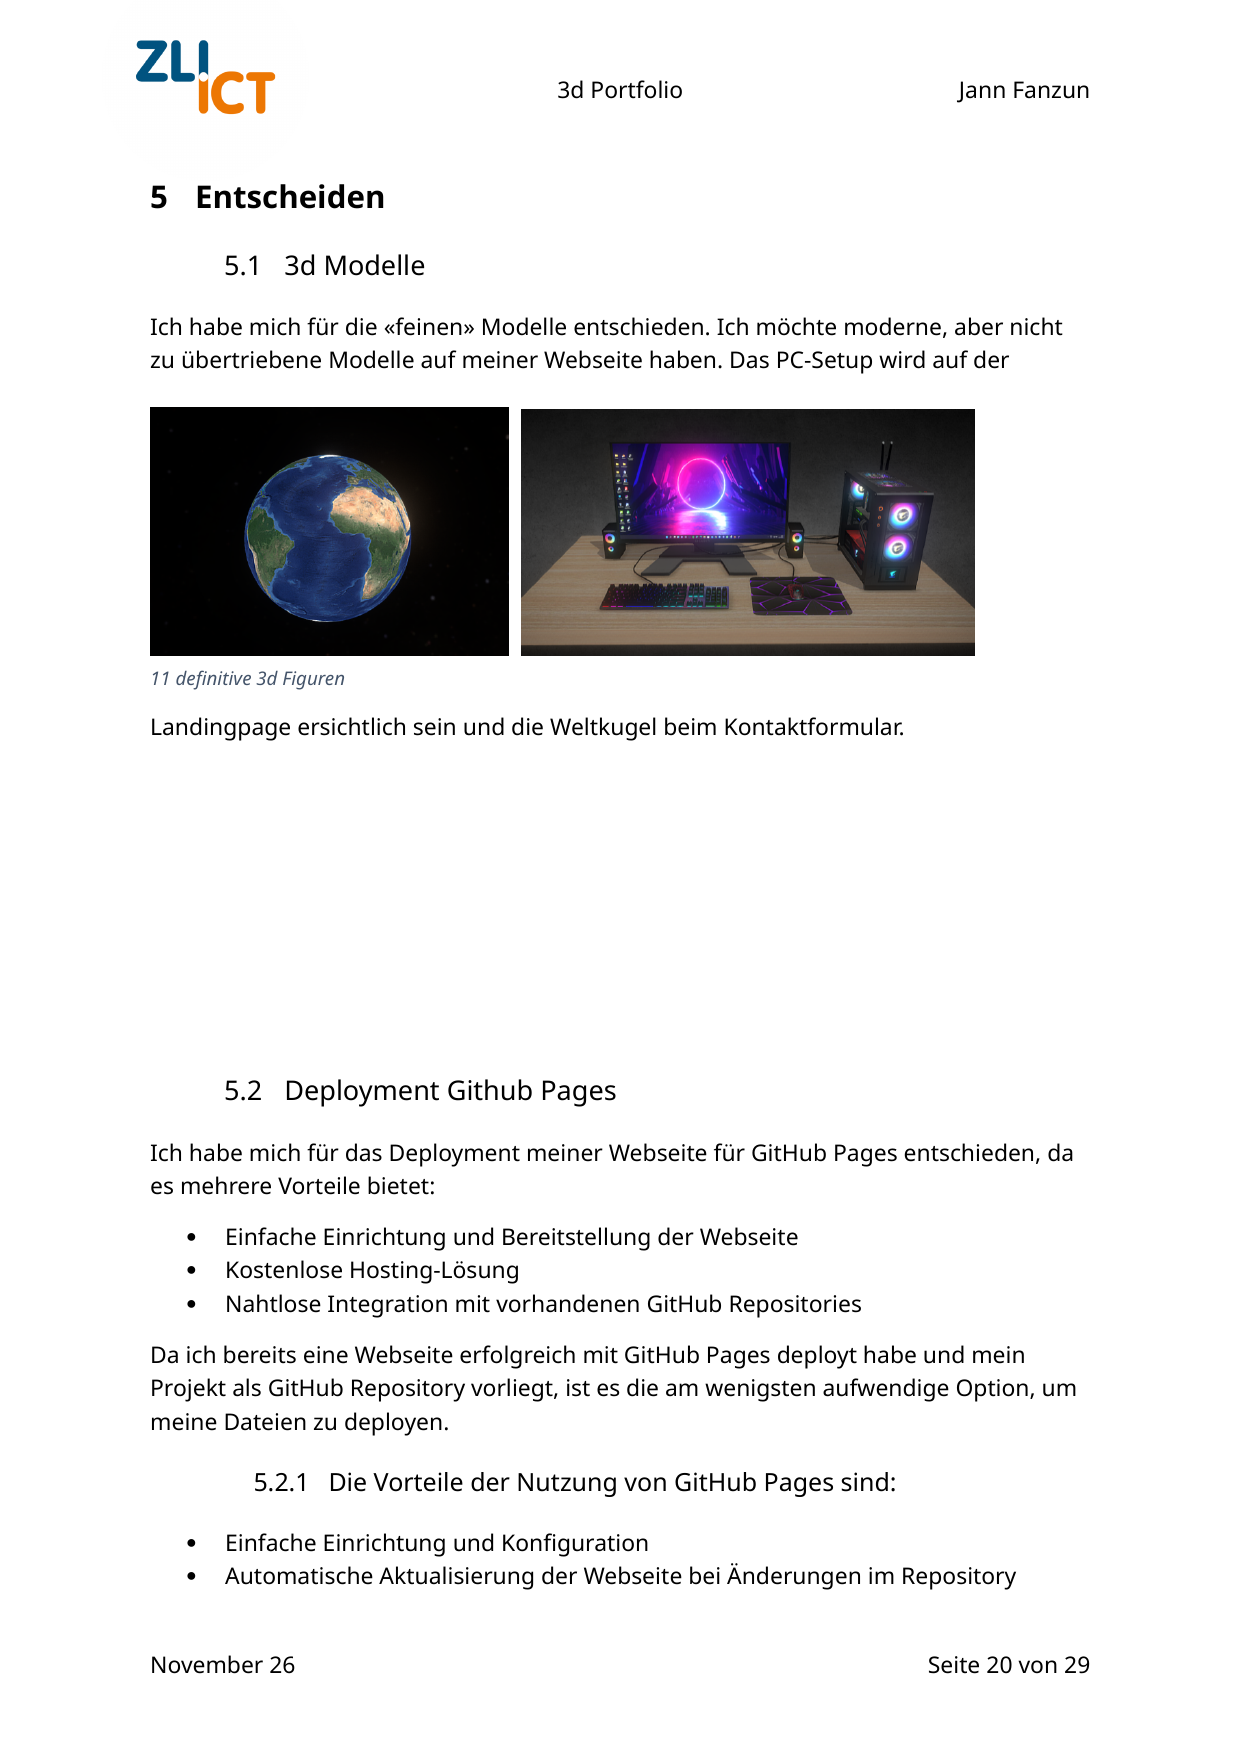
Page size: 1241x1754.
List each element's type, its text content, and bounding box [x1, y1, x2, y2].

picture [521, 409, 975, 656]
subtitle 3d Modelle [224, 246, 1090, 283]
subtitle Die Vorteile der Nutzung von GitHub Pages sind: [253, 1465, 1090, 1499]
picture [100, 0, 311, 183]
list Einfache Einrichtung und Bereitstellung der Webseite [187, 1221, 1090, 1252]
text Da ich bereits eine Webseite erfolgreich mit GitHub Pages deployt habe und mein Projekt als GitHub Repository vorliegt, ist es die am wenigsten aufwendige Option, um meine Dateien zu deployen. [150, 1338, 1090, 1437]
list Automatische Aktualisierung der Webseite bei Änderungen im Repository [187, 1560, 1090, 1592]
text Ich habe mich für das Deployment meiner Webseite für GitHub Pages entschieden, da es mehrere Vorteile bietet: [150, 1136, 1090, 1201]
list Nahtlose Integration mit vorhandenen GitHub Repositories [187, 1288, 1090, 1319]
picture [150, 407, 509, 656]
subtitle Deployment Github Pages [224, 1072, 1090, 1108]
list Einfache Einrichtung und Konfiguration [187, 1527, 1090, 1558]
list Kostenlose Hosting-Lösung [187, 1254, 1090, 1286]
subtitle Entscheiden [150, 175, 1090, 218]
